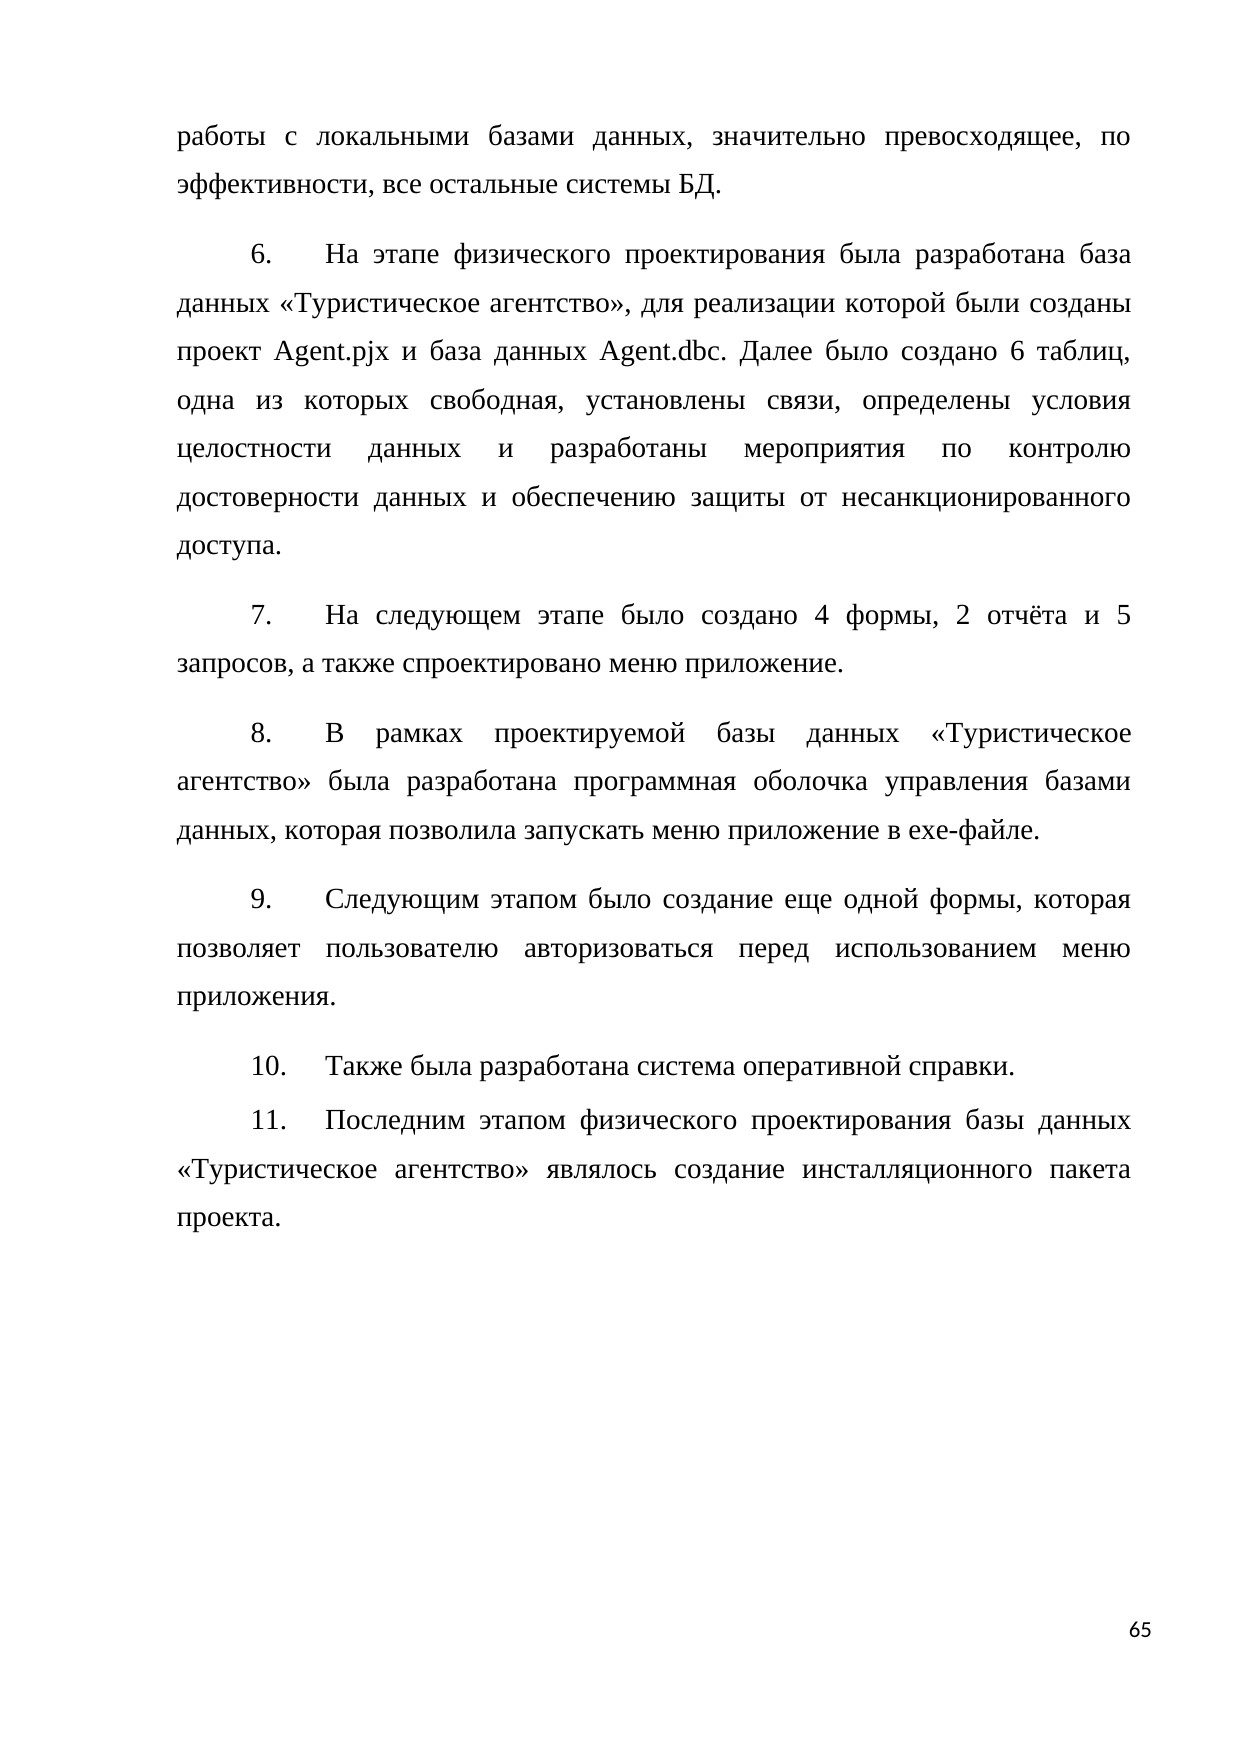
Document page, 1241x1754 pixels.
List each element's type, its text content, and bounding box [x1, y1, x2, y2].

list Следующим этапом было создание еще одной формы, которая позволяет пользователю авторизоваться перед использованием меню приложения. [177, 881, 1132, 1012]
list Последним этапом физического проектирования базы данных «Туристическое агентство» являлось создание инсталляционного пакета проекта. [177, 1102, 1132, 1233]
list На следующем этапе было создано 4 формы, 2 отчёта и 5 запросов, а также спроектировано меню приложение. [177, 597, 1132, 679]
list Также была разработана система оперативной справки. [177, 1048, 1132, 1082]
list На этапе физического проектирования была разработана база данных «Туристическое агентство», для реализации которой были созданы проект Agent.pjx и база данных Agent.dbc. Далее было создано 6 таблиц, одна из которых свободная, установлены связи, определены условия целостности данных и разработаны мероприятия по контролю достоверности данных и обеспечению защиты от несанкционированного доступа. [177, 236, 1132, 561]
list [177, 118, 1132, 200]
list В рамках проектируемой базы данных «Туристическое агентство» была разработана программная оболочка управления базами данных, которая позволила запускать меню приложение в exe-файле. [177, 715, 1132, 846]
